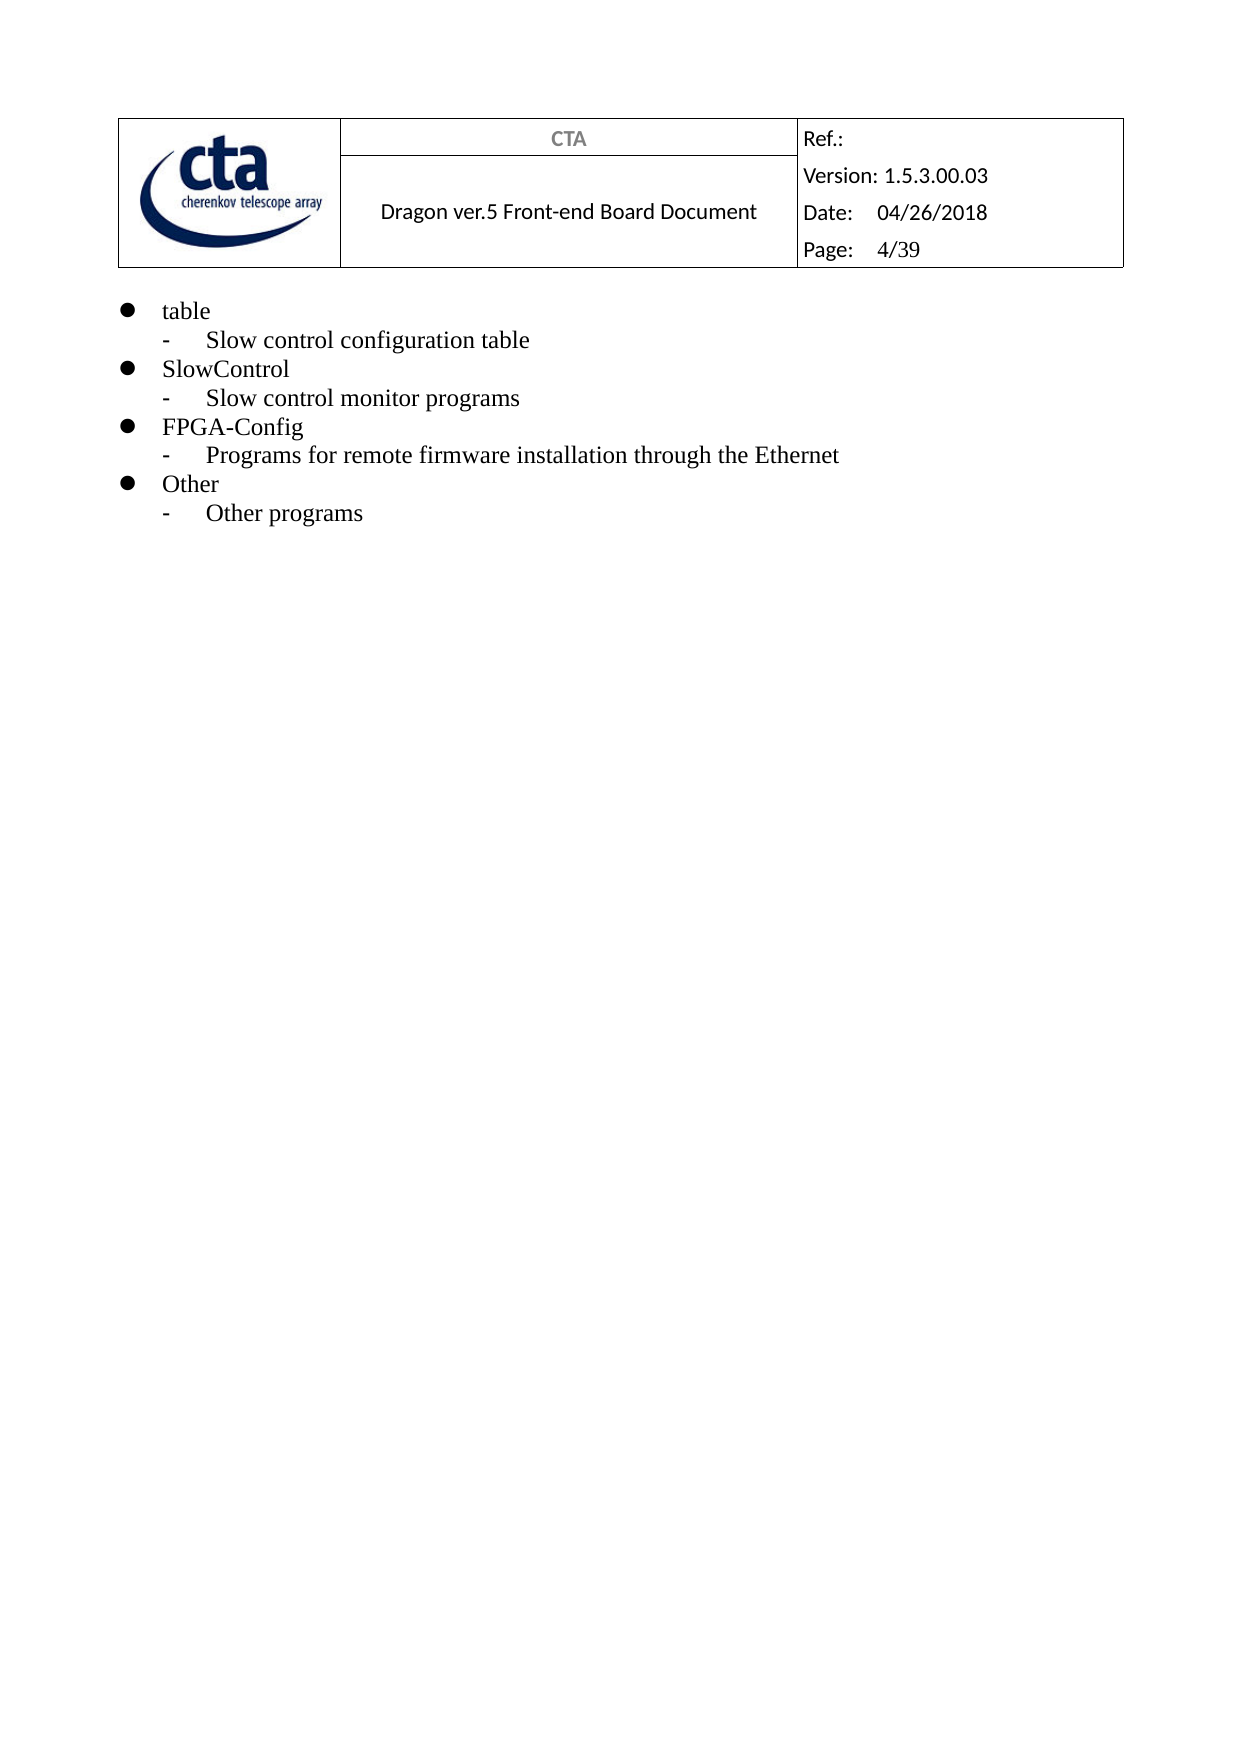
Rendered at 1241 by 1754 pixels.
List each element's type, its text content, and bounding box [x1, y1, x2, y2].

list SlowControl [118, 354, 1122, 383]
list Slow control configuration table [162, 325, 1122, 354]
list FPGA-Config [118, 412, 1122, 440]
list Slow control monitor programs [162, 383, 1122, 412]
list Other programs [162, 498, 1122, 527]
picture [123, 124, 336, 262]
list table [118, 296, 1122, 325]
list Other [118, 469, 1122, 498]
list Programs for remote firmware installation through the Ethernet [162, 440, 1122, 469]
